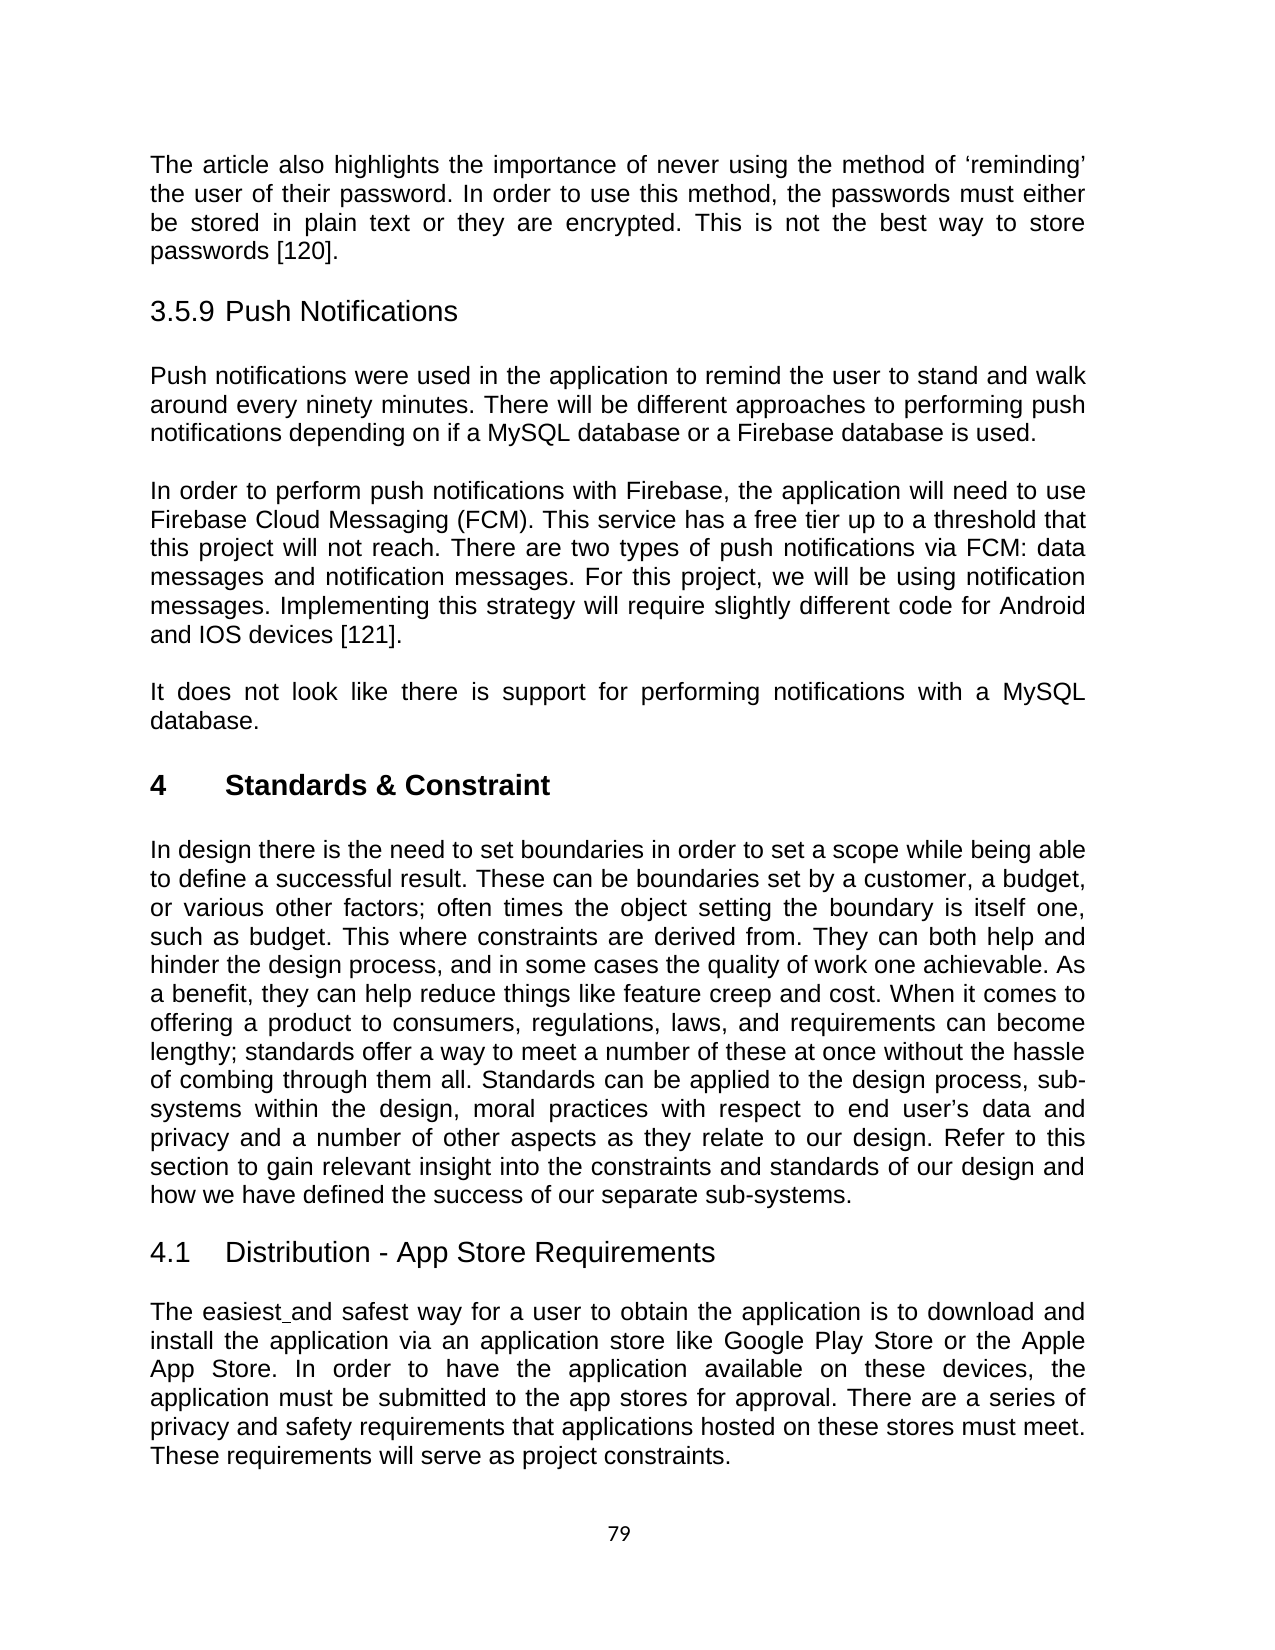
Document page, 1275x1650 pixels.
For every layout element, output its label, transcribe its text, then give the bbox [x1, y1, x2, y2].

text In order to perform push notifications with Firebase, the application will need to use Firebase Cloud Messaging (FCM). This service has a free tier up to a threshold that this project will not reach. There are two types of push notifications via FCM: data messages and notification messages. For this project, we will be using notification messages. Implementing this strategy will require slightly different code for Android and IOS devices [121]. [150, 476, 1087, 648]
list Push Notifications [150, 294, 1087, 327]
subtitle Distribution - App Store Requirements [150, 1235, 1087, 1269]
subtitle Standards & Constraint [150, 768, 1087, 802]
text It does not look like there is support for performing notifications with a MySQL database. [150, 677, 1087, 734]
text Push notifications were used in the application to remind the user to stand and walk around every ninety minutes. There will be different approaches to performing push notifications depending on if a MySQL database or a Firebase database is used. [150, 361, 1087, 447]
text In design there is the need to set boundaries in order to set a scope while being able to define a successful result. These can be boundaries set by a customer, a budget, or various other factors; often times the object setting the boundary is itself one, such as budget. This where constraints are derived from. They can both help and hinder the design process, and in some cases the quality of work one achievable. As a benefit, they can help reduce things like feature creep and cost. When it comes to offering a product to consumers, regulations, laws, and requirements can become lengthy; standards offer a way to meet a number of these at once without the hassle of combing through them all. Standards can be applied to the design process, sub-systems within the design, moral practices with respect to end user’s data and privacy and a number of other aspects as they relate to our design. Refer to this section to gain relevant insight into the constraints and standards of our design and how we have defined the success of our separate sub-systems. [150, 835, 1087, 1209]
text The easiest and safest way for a user to obtain the application is to download and install the application via an application store like Google Play Store or the Apple App Store. In order to have the application available on these devices, the application must be submitted to the app stores for approval. There are a series of privacy and safety requirements that applications hosted on these stores must meet. These requirements will serve as project constraints. [150, 1297, 1087, 1469]
text The article also highlights the importance of never using the method of ‘reminding’ the user of their password. In order to use this method, the passwords must either be stored in plain text or they are encrypted. This is not the best way to store passwords [120]. [150, 150, 1087, 265]
